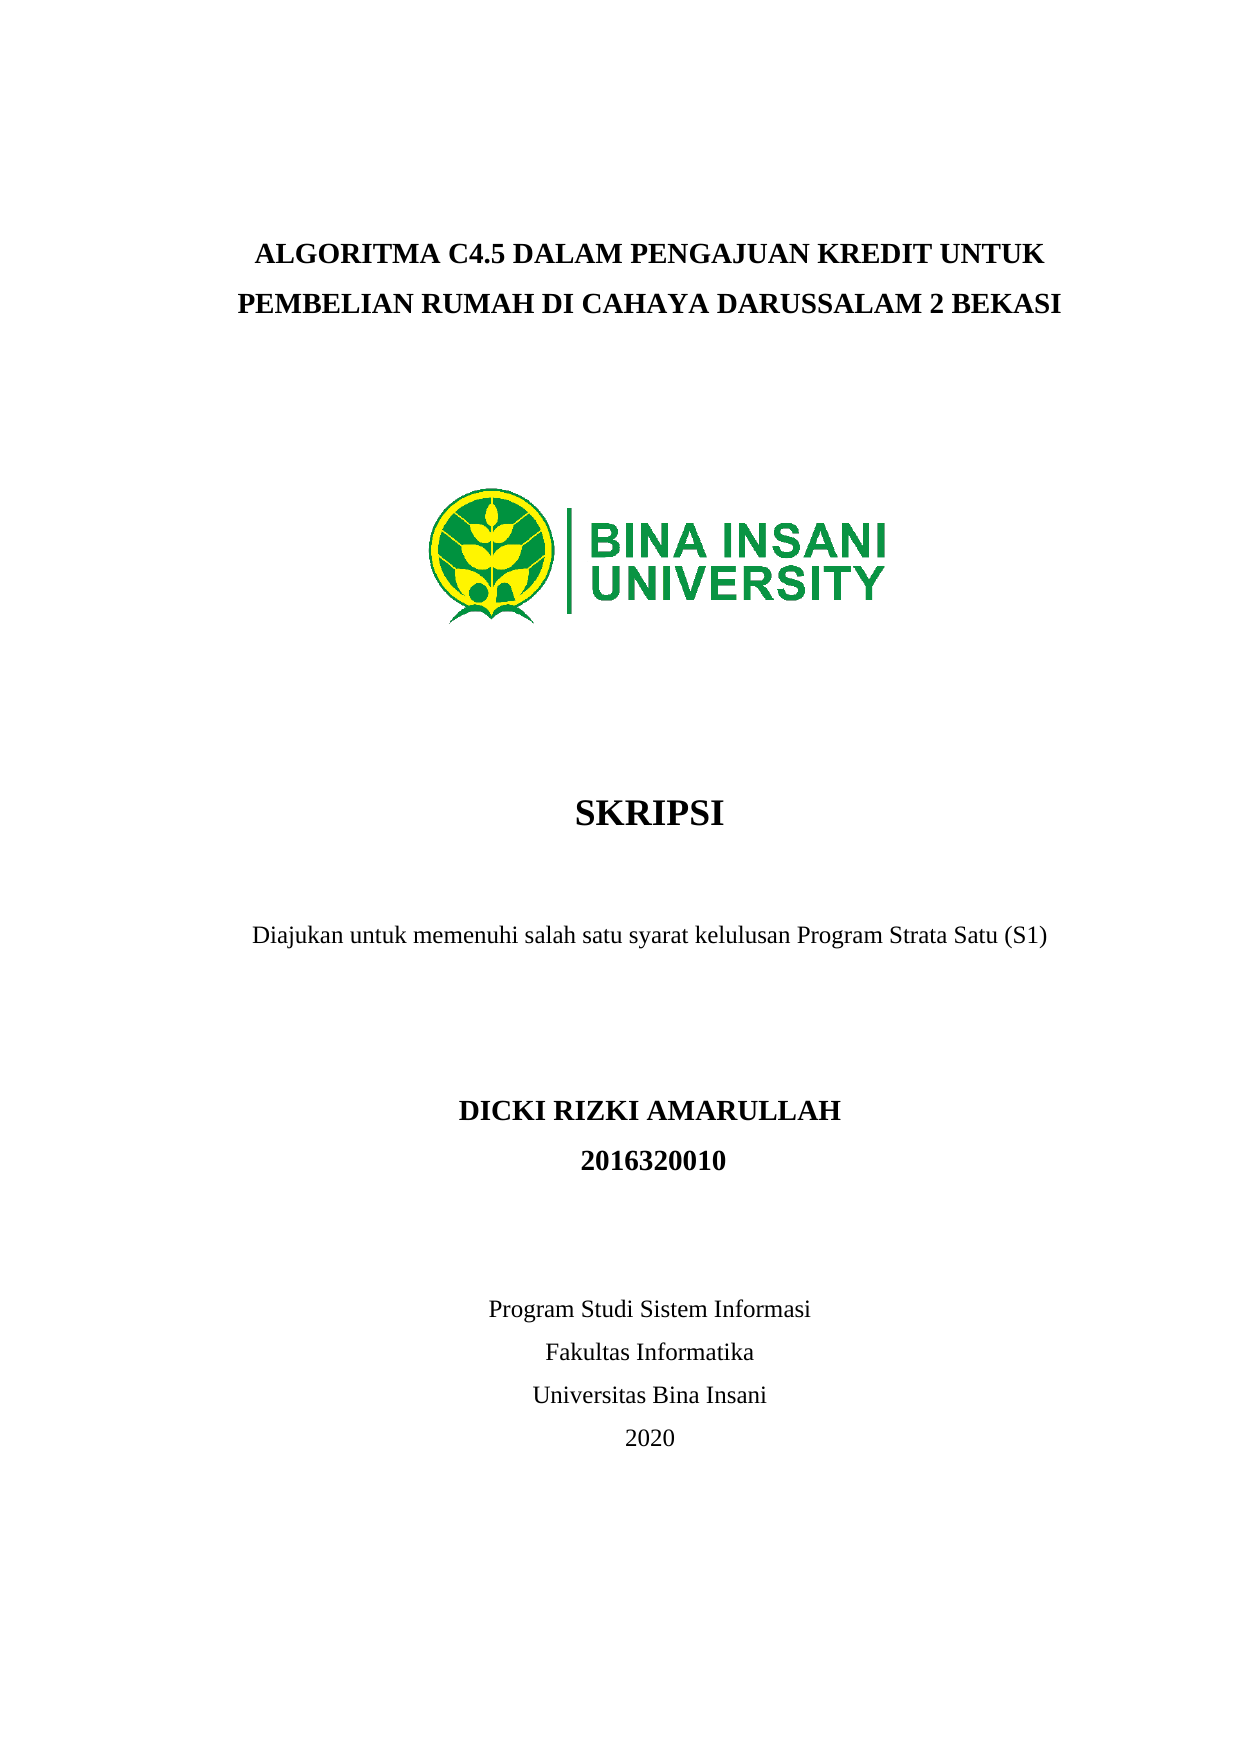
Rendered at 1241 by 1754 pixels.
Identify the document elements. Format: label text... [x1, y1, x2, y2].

text Program Studi Sistem Informasi [236, 1294, 1063, 1323]
text Diajukan untuk memenuhi salah satu syarat kelulusan Program Strata Satu (S1) [236, 920, 1063, 949]
text Fakultas Informatika [236, 1337, 1063, 1366]
picture [399, 437, 900, 677]
text SKRIPSI [236, 791, 1063, 834]
text ALGORITMA C4.5 DALAM PENGAJUAN KREDIT UNTUK PEMBELIAN RUMAH DI CAHAYA DARUSSALAM 2 BEKASI [236, 236, 1063, 320]
text 2020 [236, 1423, 1063, 1452]
text DICKI RIZKI AMARULLAH [236, 1093, 1063, 1126]
text Universitas Bina Insani [236, 1380, 1063, 1409]
text 2016320010 [236, 1143, 1063, 1177]
